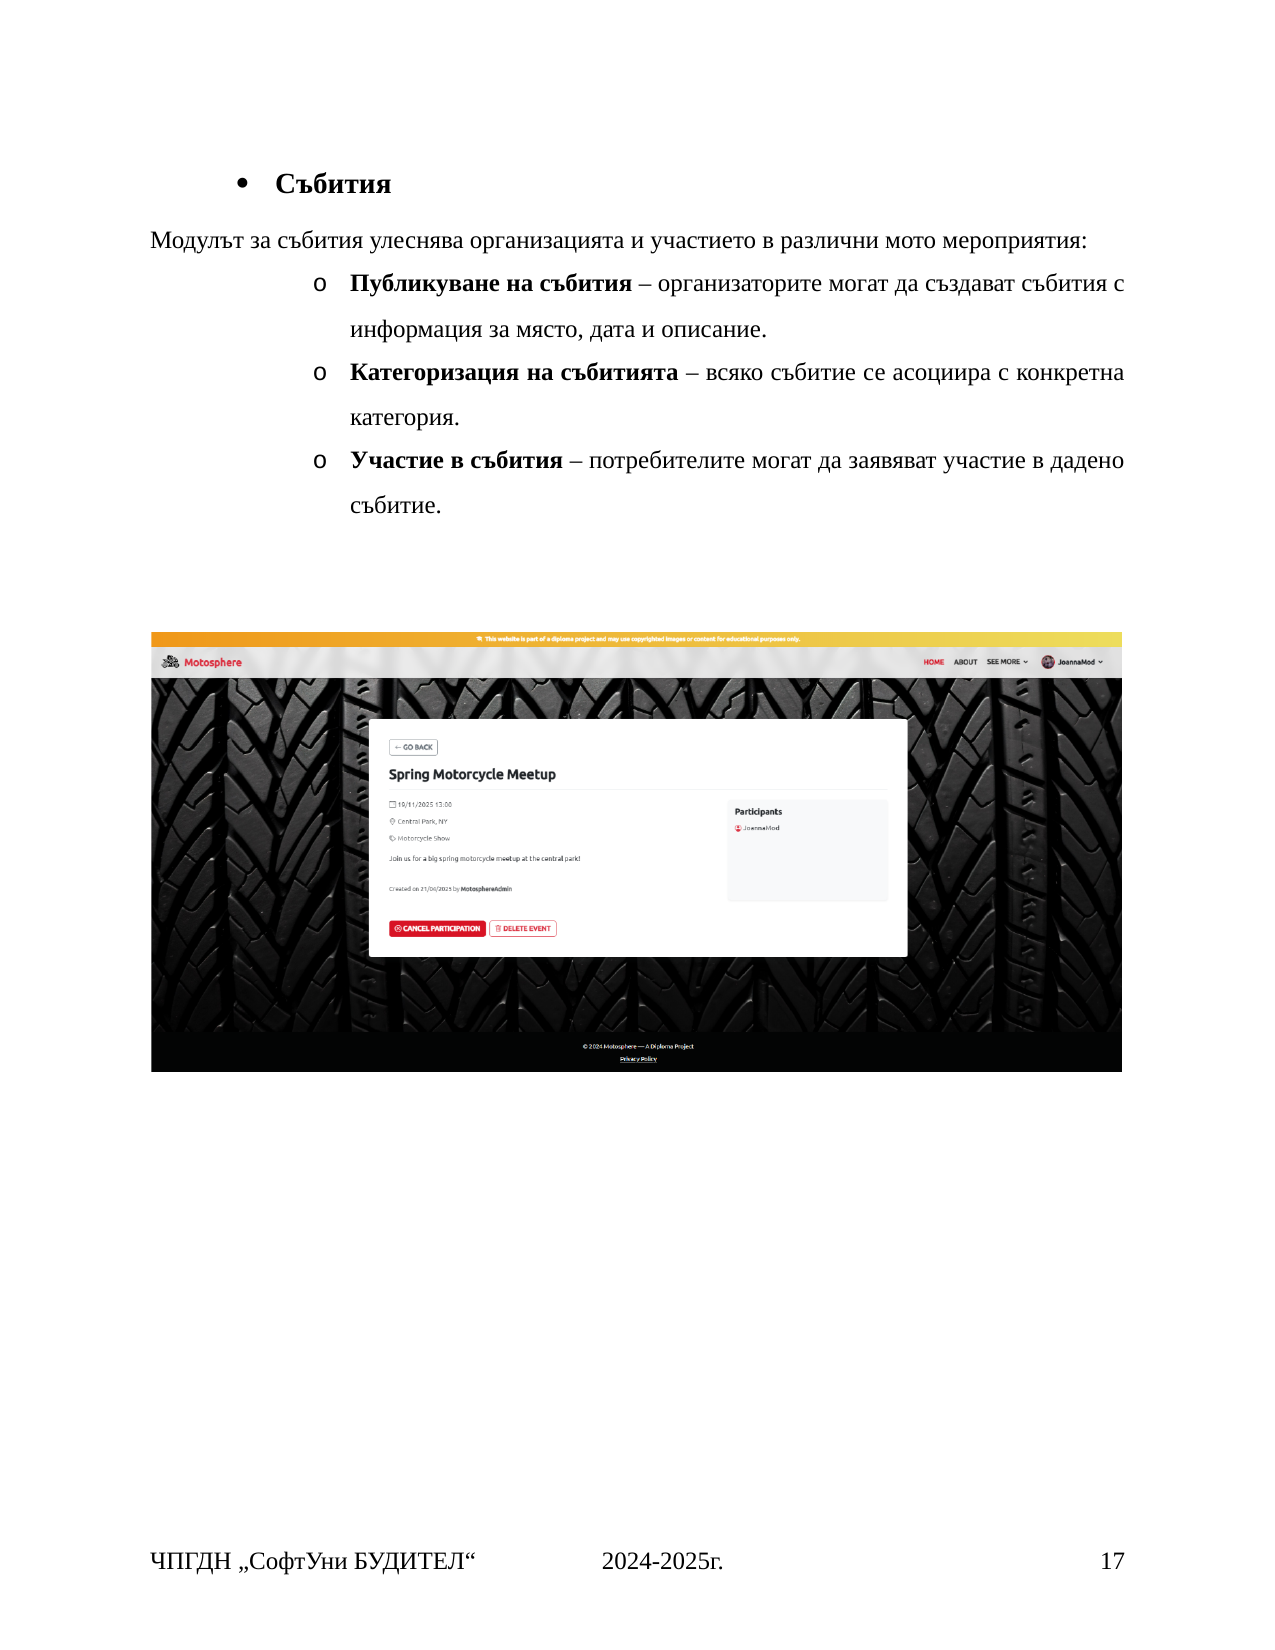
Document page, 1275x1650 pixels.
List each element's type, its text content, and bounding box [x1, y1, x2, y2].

list Категоризация на събитията – всяко събитие се асоциира с конкретна категория. [312, 357, 1125, 431]
list Публикуване на събития – организаторите могат да създават събития с информация за място, дата и описание. [312, 268, 1125, 342]
picture [150, 632, 1122, 1071]
text Модулът за събития улеснява организацията и участието в различни мото мероприятия: [150, 225, 1125, 254]
list Участие в събития – потребителите могат да заявяват участие в дадено събитие. [312, 445, 1125, 519]
subtitle Събития [237, 167, 1125, 200]
